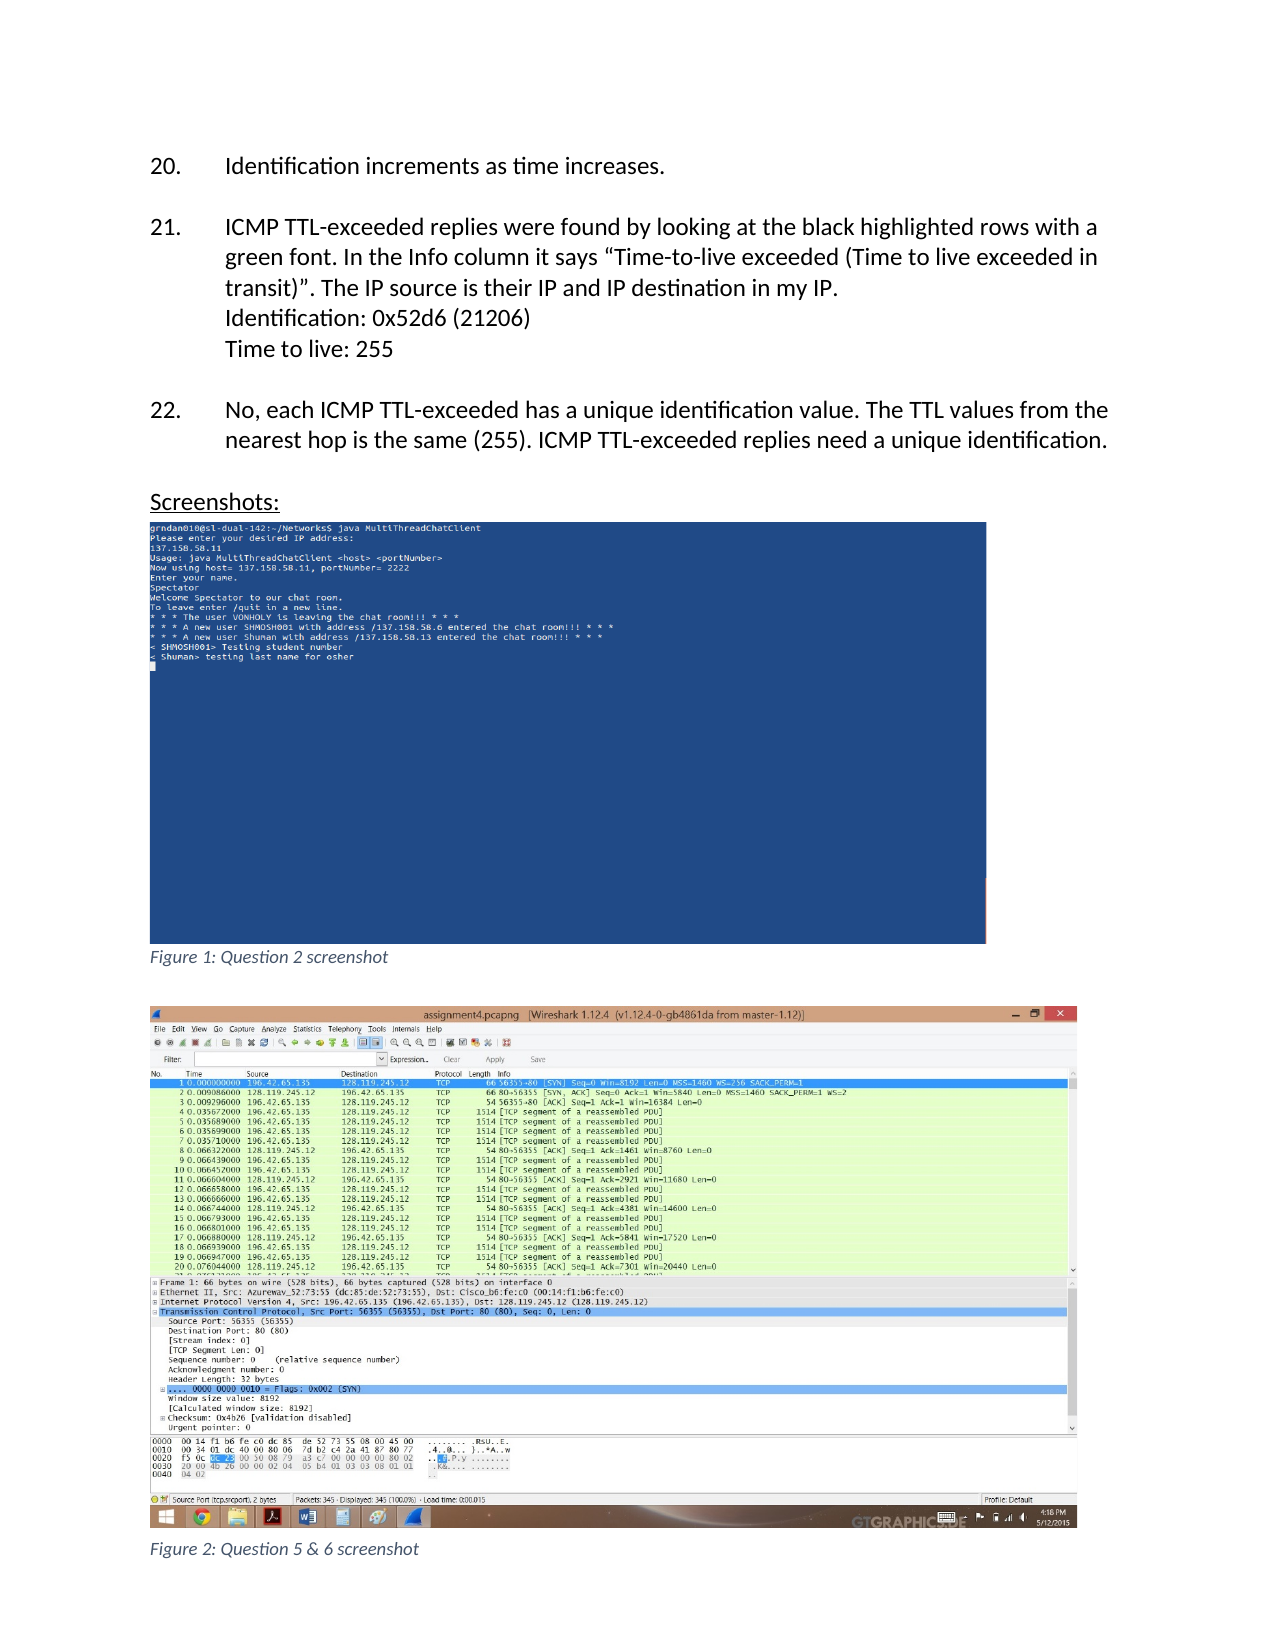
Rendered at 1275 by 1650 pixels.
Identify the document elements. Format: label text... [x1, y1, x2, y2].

picture [149, 522, 987, 944]
text Time to live: 255 [225, 333, 1125, 364]
text 20. Identification increments as time increases. [150, 150, 1125, 181]
picture [150, 1006, 1078, 1528]
text 21. ICMP TTL-exceeded replies were found by looking at the black highlighted rows with a green font. In the Info column it says “Time-to-live exceeded (Time to live exceeded in transit)”. The IP source is their IP and IP destination in my IP. [150, 211, 1125, 303]
text 22. No, each ICMP TTL-exceeded has a unique identification value. The TTL values from the nearest hop is the same (255). ICMP TTL-exceeded replies need a unique identification. [150, 394, 1125, 455]
text Screenshots: [150, 486, 1125, 516]
text Identification: 0x52d6 (21206) [225, 303, 1125, 333]
